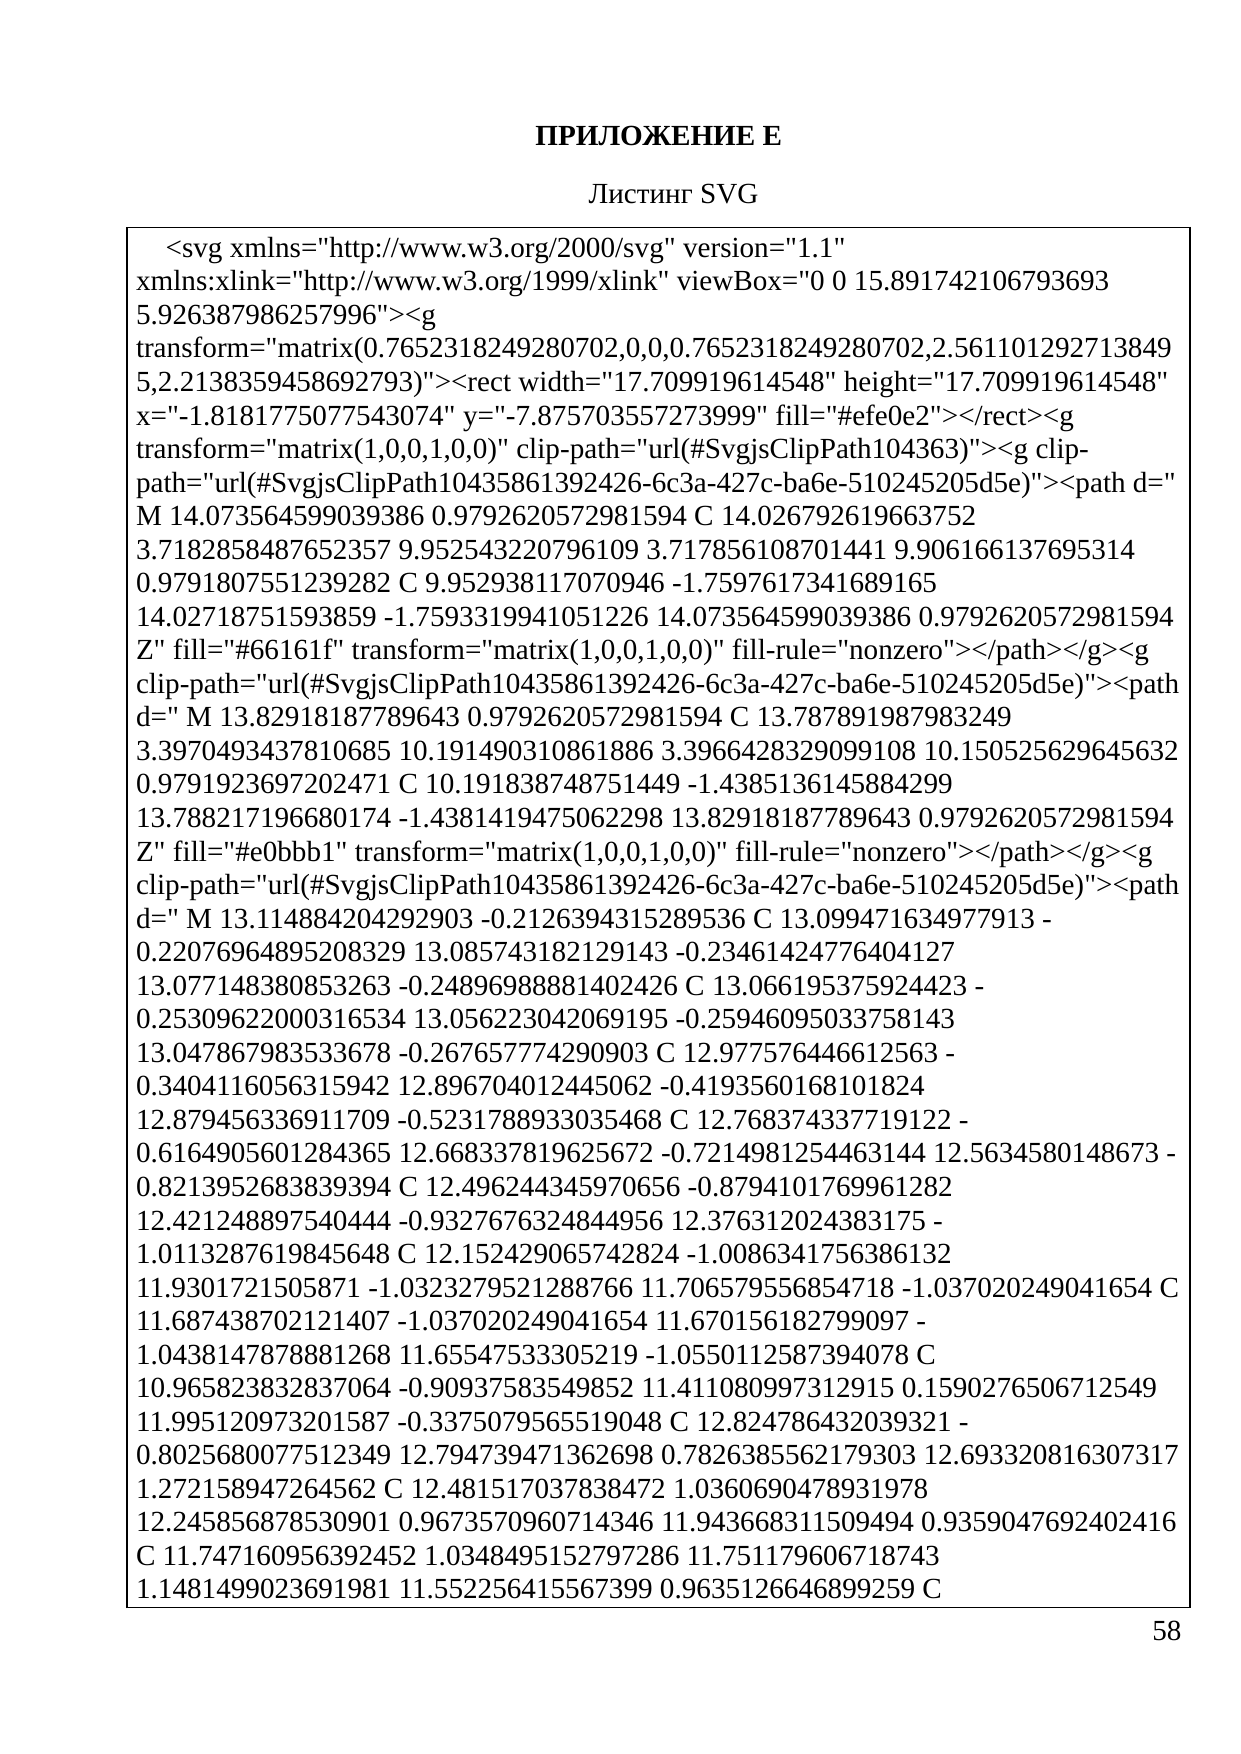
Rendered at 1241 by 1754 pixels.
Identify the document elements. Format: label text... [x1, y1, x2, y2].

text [128, 228, 1189, 1607]
text Листинг SVG [136, 177, 1181, 210]
text ПРИЛОЖЕНИЕ Е [136, 118, 1181, 152]
